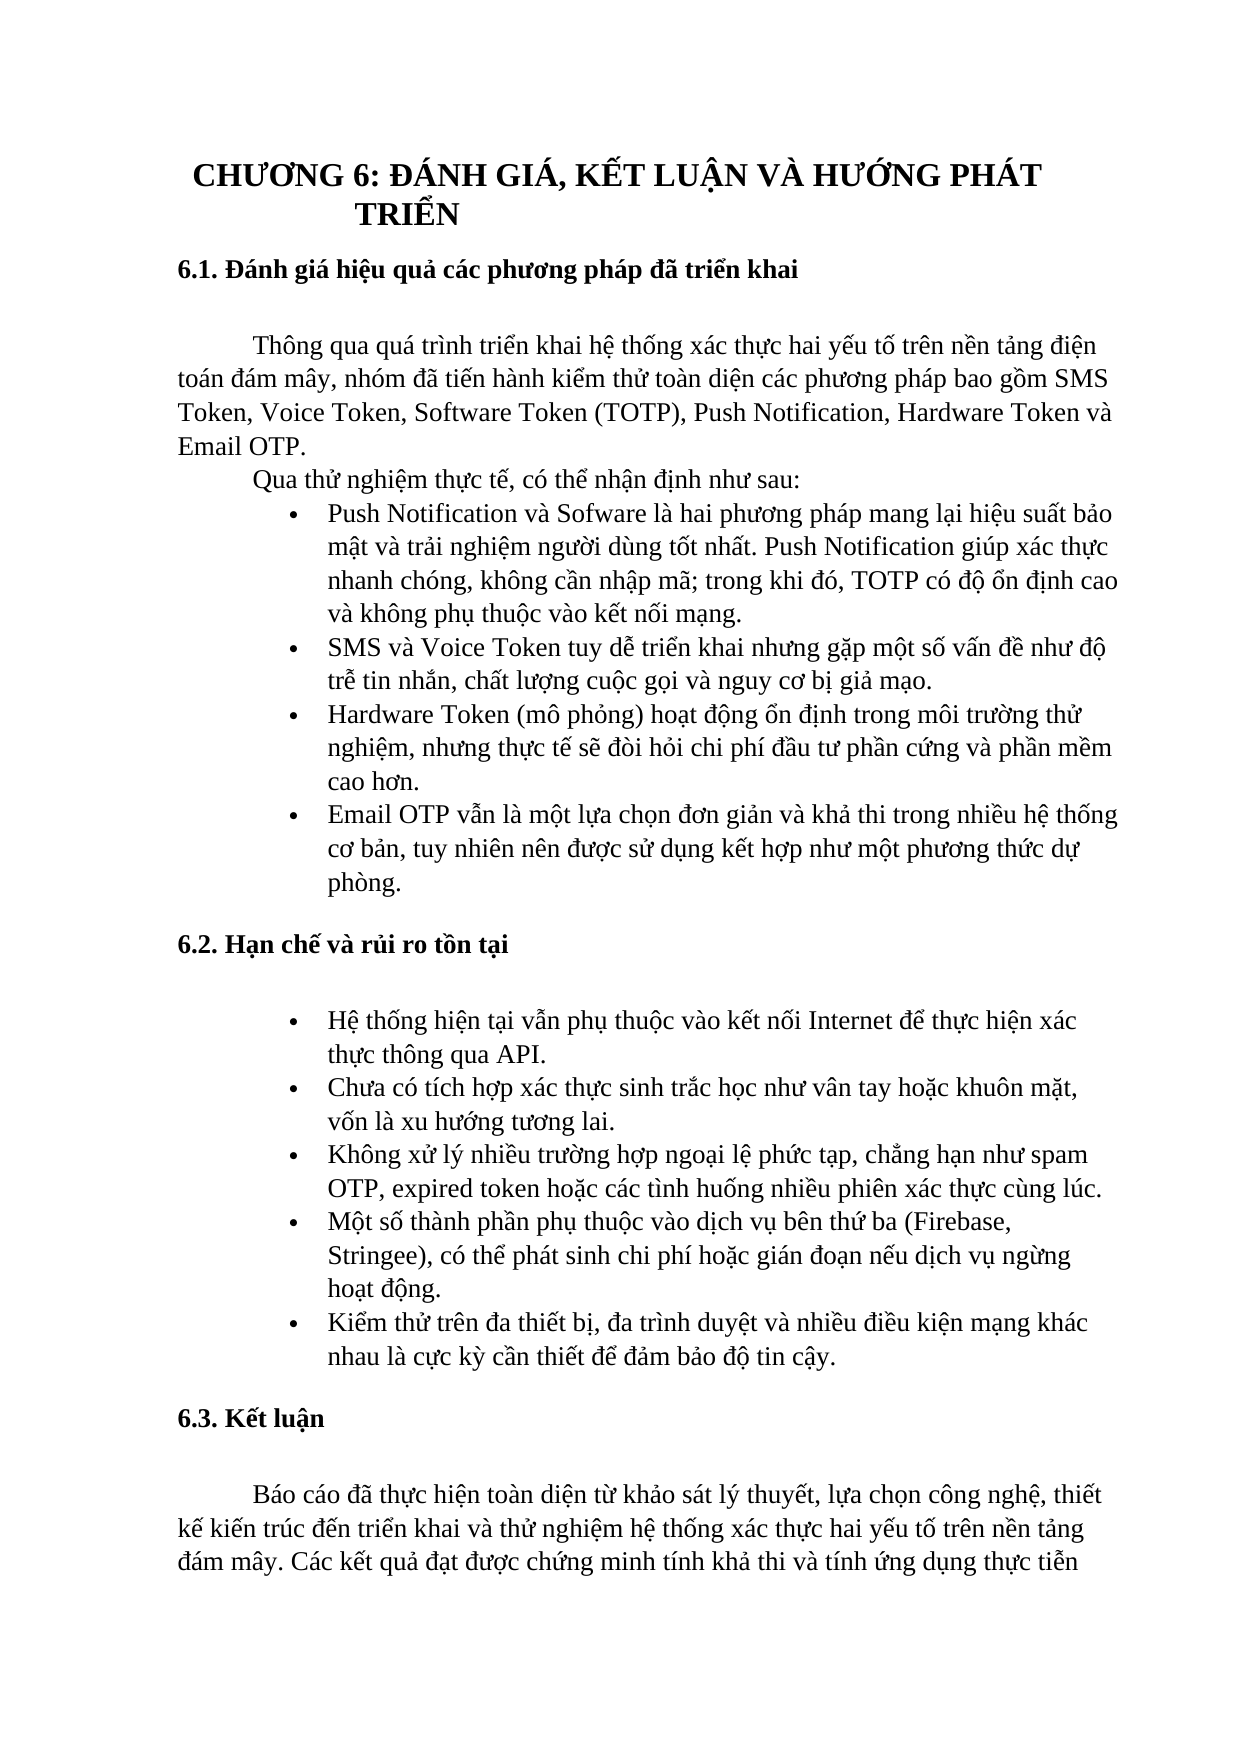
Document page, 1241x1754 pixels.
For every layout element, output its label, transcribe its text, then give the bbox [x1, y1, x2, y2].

list Hardware Token (mô phỏng) hoạt động ổn định trong môi trường thử nghiệm, nhưng thực tế sẽ đòi hỏi chi phí đầu tư phần cứng và phần mềm cao hơn. [290, 698, 1122, 796]
text CHƯƠNG 6: ĐÁNH GIÁ, KẾT LUẬN VÀ HƯỚNG PHÁT TRIỂN [192, 156, 1122, 232]
text Thông qua quá trình triển khai hệ thống xác thực hai yếu tố trên nền tảng điện toán đám mây, nhóm đã tiến hành kiểm thử toàn diện các phương pháp bao gồm SMS Token, Voice Token, Software Token (TOTP), Push Notification, Hardware Token và Email OTP. [177, 329, 1122, 461]
list Không xử lý nhiều trường hợp ngoại lệ phức tạp, chẳng hạn như spam OTP, expired token hoặc các tình huống nhiều phiên xác thực cùng lúc. [290, 1138, 1122, 1203]
list Chưa có tích hợp xác thực sinh trắc học như vân tay hoặc khuôn mặt, vốn là xu hướng tương lai. [290, 1071, 1122, 1136]
list Hệ thống hiện tại vẫn phụ thuộc vào kết nối Internet để thực hiện xác thực thông qua API. [290, 1004, 1122, 1069]
text 6.3. Kết luận [177, 1402, 1122, 1433]
list SMS và Voice Token tuy dễ triển khai nhưng gặp một số vấn đề như độ trễ tin nhắn, chất lượng cuộc gọi và nguy cơ bị giả mạo. [290, 631, 1122, 696]
list Email OTP vẫn là một lựa chọn đơn giản và khả thi trong nhiều hệ thống cơ bản, tuy nhiên nên được sử dụng kết hợp như một phương thức dự phòng. [290, 798, 1122, 897]
list Push Notification và Sofware là hai phương pháp mang lại hiệu suất bảo mật và trải nghiệm người dùng tốt nhất. Push Notification giúp xác thực nhanh chóng, không cần nhập mã; trong khi đó, TOTP có độ ổn định cao và không phụ thuộc vào kết nối mạng. [290, 497, 1122, 628]
list Kiểm thử trên đa thiết bị, đa trình duyệt và nhiều điều kiện mạng khác nhau là cực kỳ cần thiết để đảm bảo độ tin cậy. [290, 1306, 1122, 1371]
list Một số thành phần phụ thuộc vào dịch vụ bên thứ ba (Firebase, Stringee), có thể phát sinh chi phí hoặc gián đoạn nếu dịch vụ ngừng hoạt động. [290, 1205, 1122, 1304]
text Qua thử nghiệm thực tế, có thể nhận định như sau: [177, 463, 1122, 494]
text 6.2. Hạn chế và rủi ro tồn tại [177, 928, 1122, 959]
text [177, 1478, 1122, 1576]
text 6.1. Đánh giá hiệu quả các phương pháp đã triển khai [177, 253, 1122, 284]
